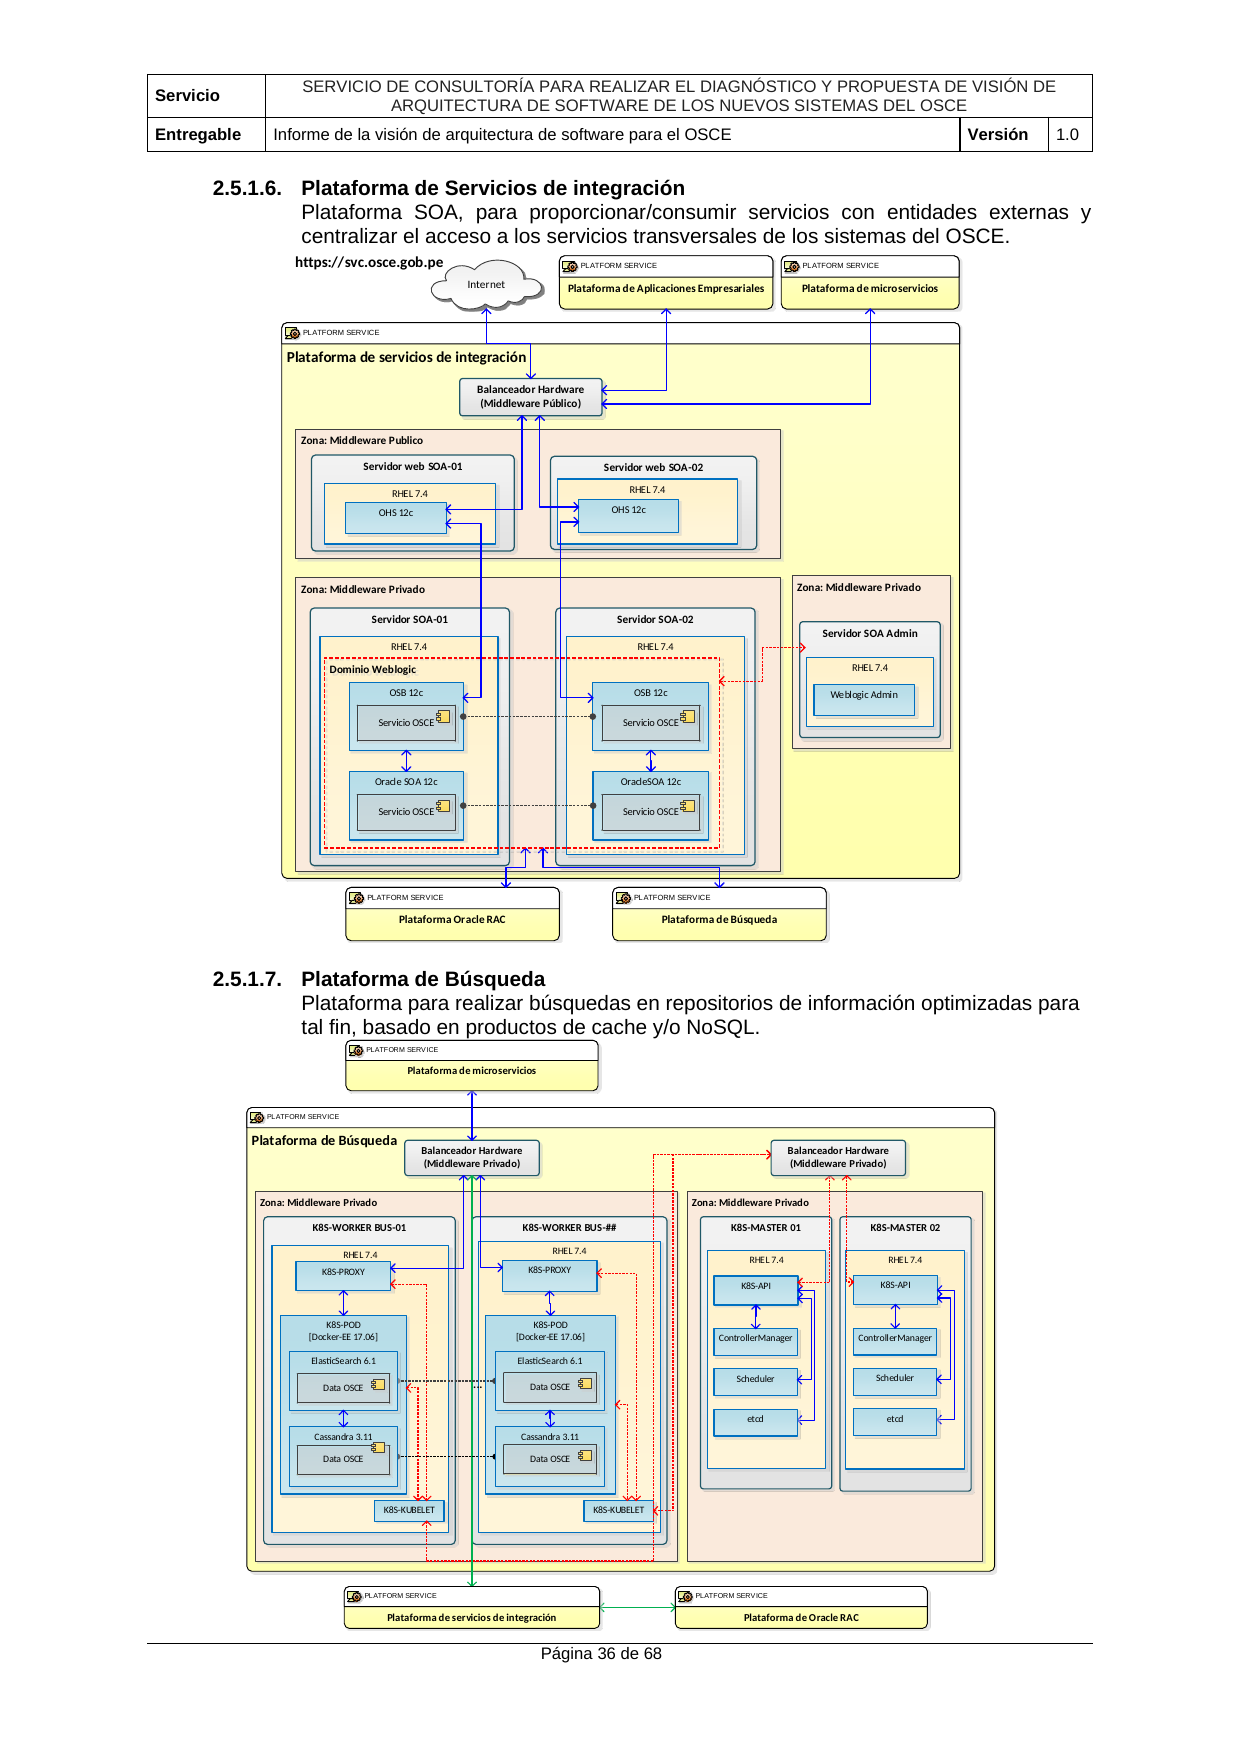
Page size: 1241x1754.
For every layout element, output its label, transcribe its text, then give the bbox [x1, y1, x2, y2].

text Plataforma para realizar búsquedas en repositorios de información optimizadas para tal fin, basado en productos de cache y/o NoSQL. [301, 991, 1092, 1038]
list Plataforma de Servicios de integración [213, 176, 1092, 200]
list Plataforma de Búsqueda [213, 967, 1092, 991]
text Plataforma SOA, para proporcionar/consumir servicios con entidades externas y centralizar el acceso a los servicios transversales de los sistemas del OSCE. [301, 200, 1092, 248]
